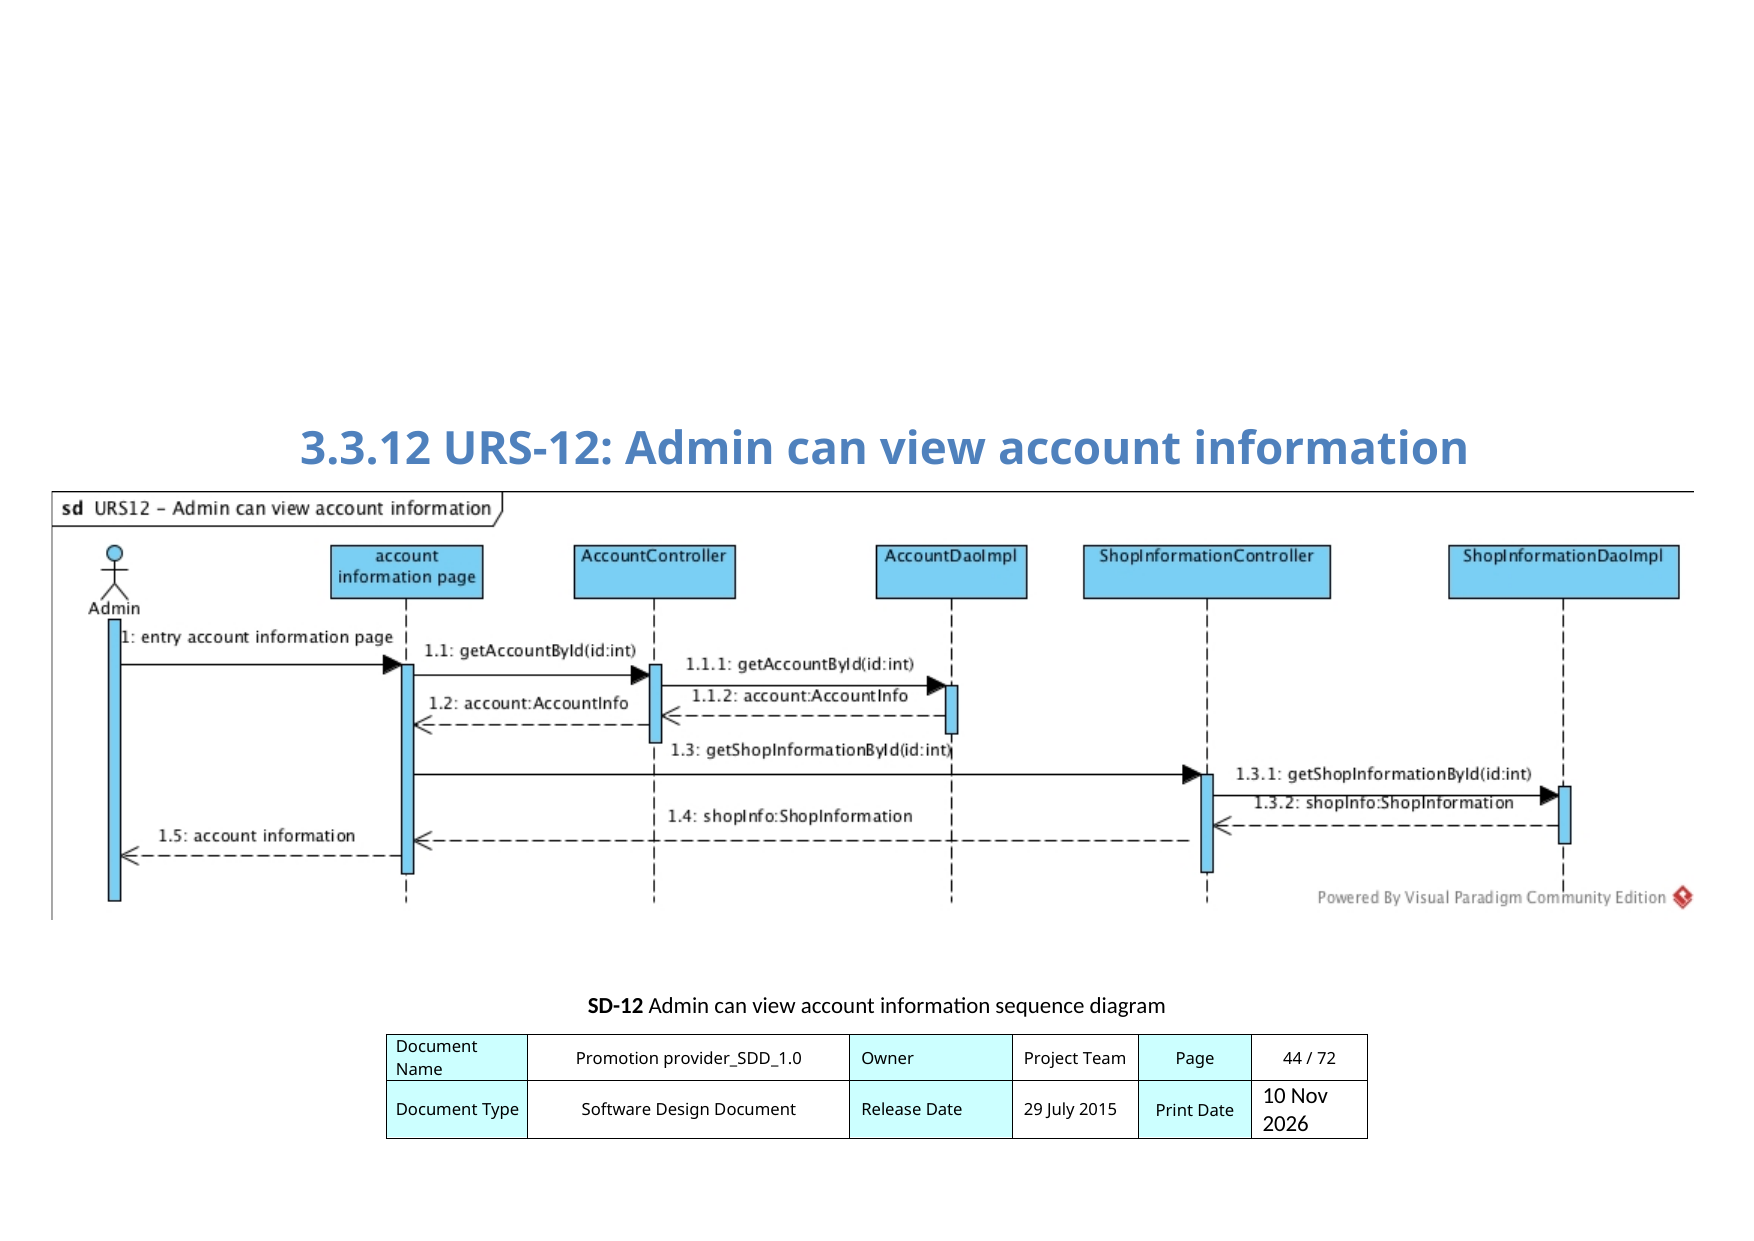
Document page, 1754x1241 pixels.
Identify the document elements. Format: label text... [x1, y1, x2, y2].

text SD-12 Admin can view account information sequence diagram [150, 991, 1604, 1019]
picture [51, 491, 1694, 920]
subtitle 3.3.12 URS-12: Admin can view account information [150, 415, 1604, 477]
